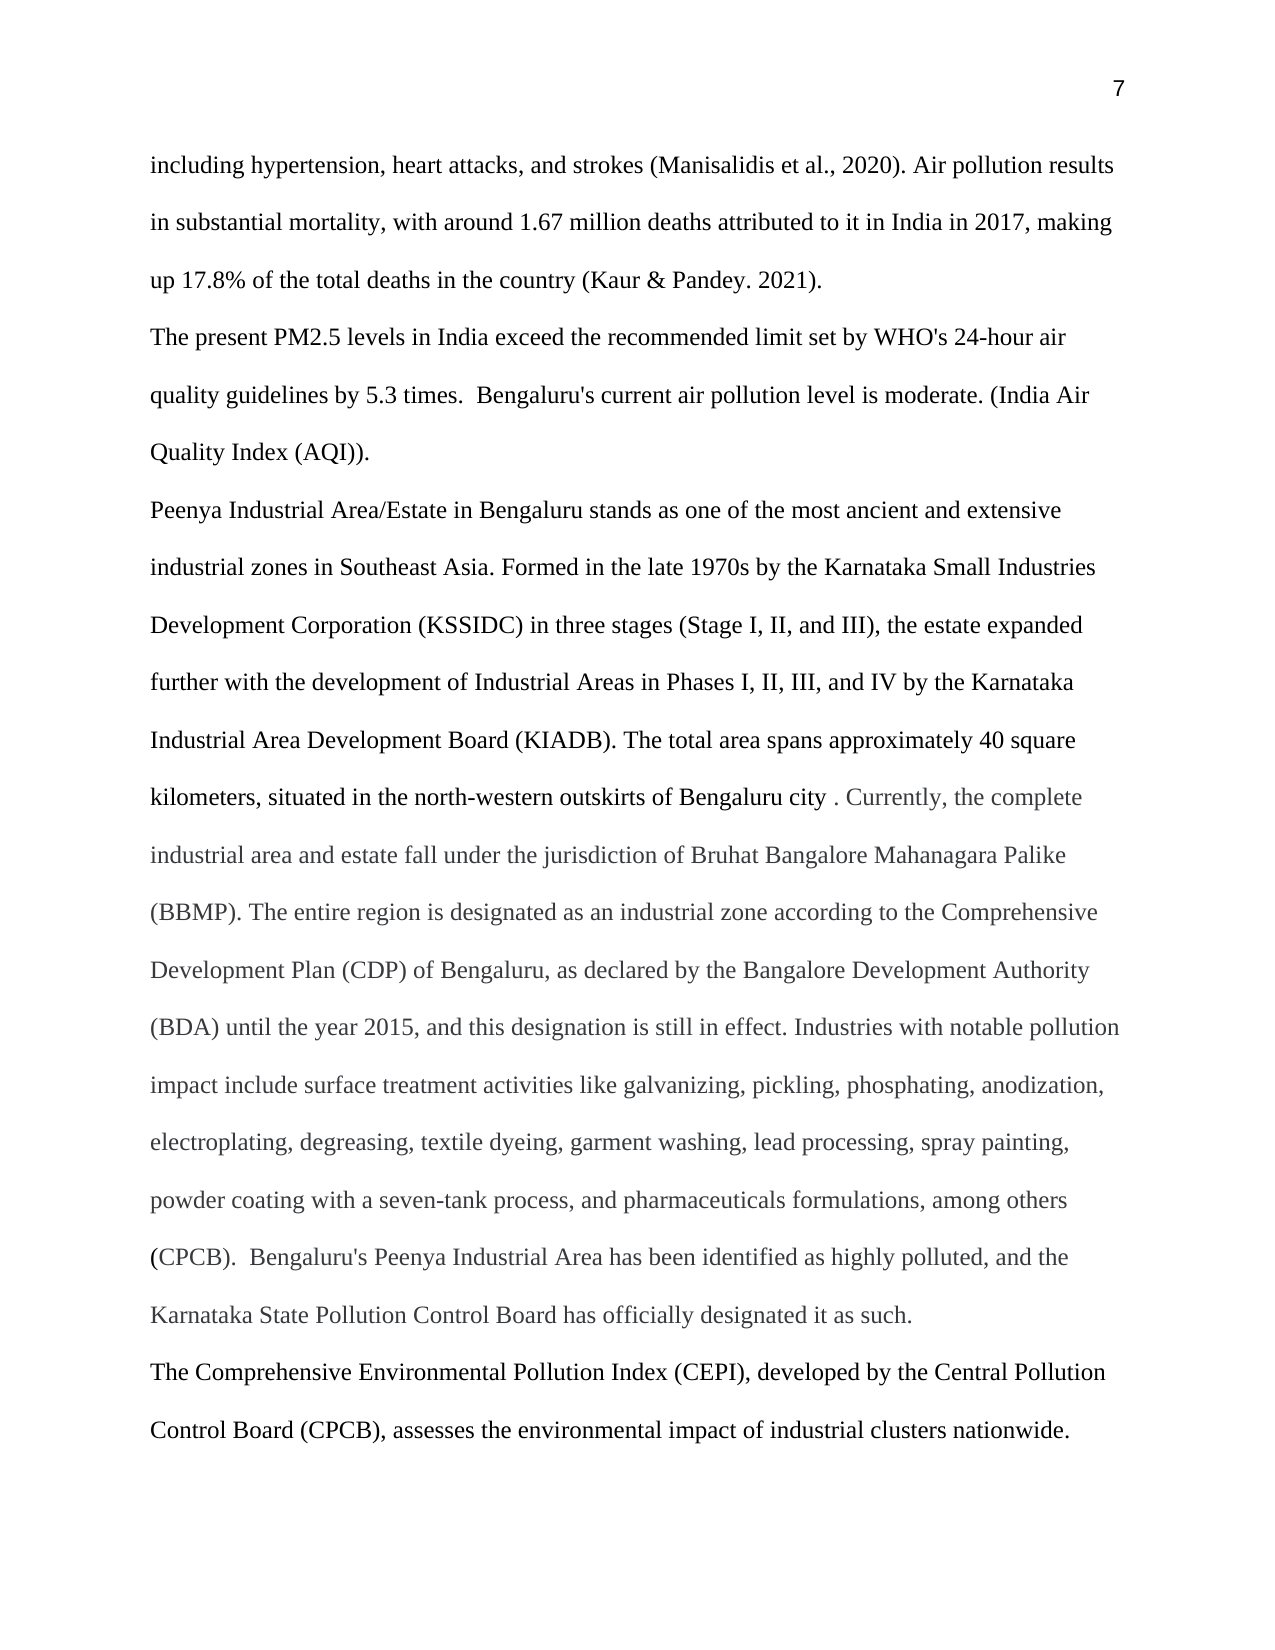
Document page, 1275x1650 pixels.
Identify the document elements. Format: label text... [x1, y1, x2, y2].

text Peenya Industrial Area/Estate in Bengaluru stands as one of the most ancient and extensive industrial zones in Southeast Asia. Formed in the late 1970s by the Karnataka Small Industries Development Corporation (KSSIDC) in three stages (Stage I, II, and III), the estate expanded further with the development of Industrial Areas in Phases I, II, III, and IV by the Karnataka Industrial Area Development Board (KIADB). The total area spans approximately 40 square kilometers, situated in the north-western outskirts of Bengaluru city . Currently, the complete industrial area and estate fall under the jurisdiction of Bruhat Bangalore Mahanagara Palike (BBMP). The entire region is designated as an industrial zone according to the Comprehensive Development Plan (CDP) of Bengaluru, as declared by the Bangalore Development Authority (BDA) until the year 2015, and this designation is still in effect. Industries with notable pollution impact include surface treatment activities like galvanizing, pickling, phosphating, anodization, electroplating, degreasing, textile dyeing, garment washing, lead processing, spray painting, powder coating with a seven-tank process, and pharmaceuticals formulations, among others (CPCB). Bengaluru's Peenya Industrial Area has been identified as highly polluted, and the Karnataka State Pollution Control Board has officially designated it as such. [150, 495, 1125, 1329]
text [150, 150, 1125, 294]
text The present PM2.5 levels in India exceed the recommended limit set by WHO's 24-hour air quality guidelines by 5.3 times. Bengaluru's current air pollution level is moderate. (India Air Quality Index (AQI)). [150, 322, 1125, 466]
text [150, 1357, 1125, 1444]
